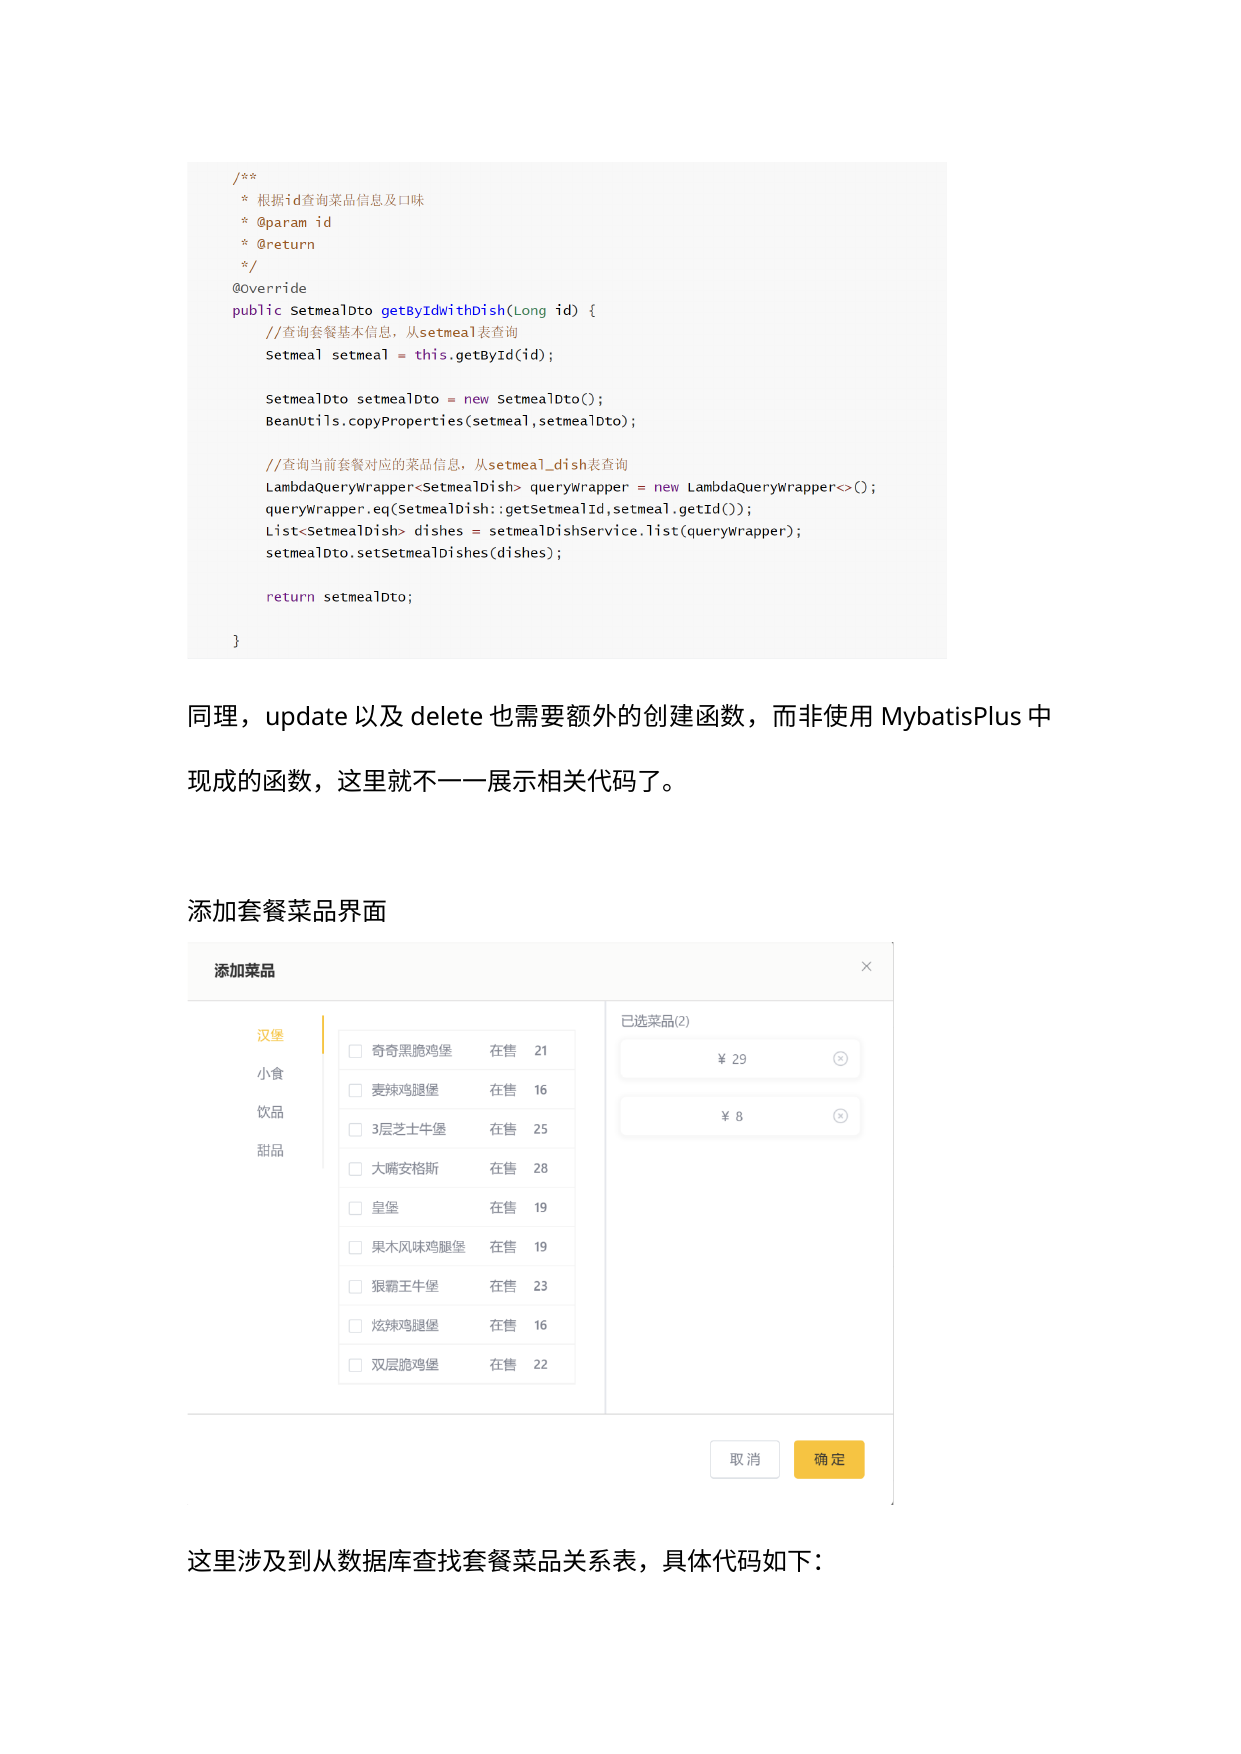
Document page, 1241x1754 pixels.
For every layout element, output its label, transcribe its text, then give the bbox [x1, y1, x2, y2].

text 添加套餐菜品界面 [187, 877, 1053, 942]
picture [187, 942, 894, 1505]
text 这里涉及到从数据库查找套餐菜品关系表，具体代码如下： [187, 1527, 1053, 1592]
text 同理，update以及delete也需要额外的创建函数，而非使用MybatisPlus中现成的函数，这里就不一一展示相关代码了。 [187, 682, 1053, 812]
picture [187, 162, 947, 659]
